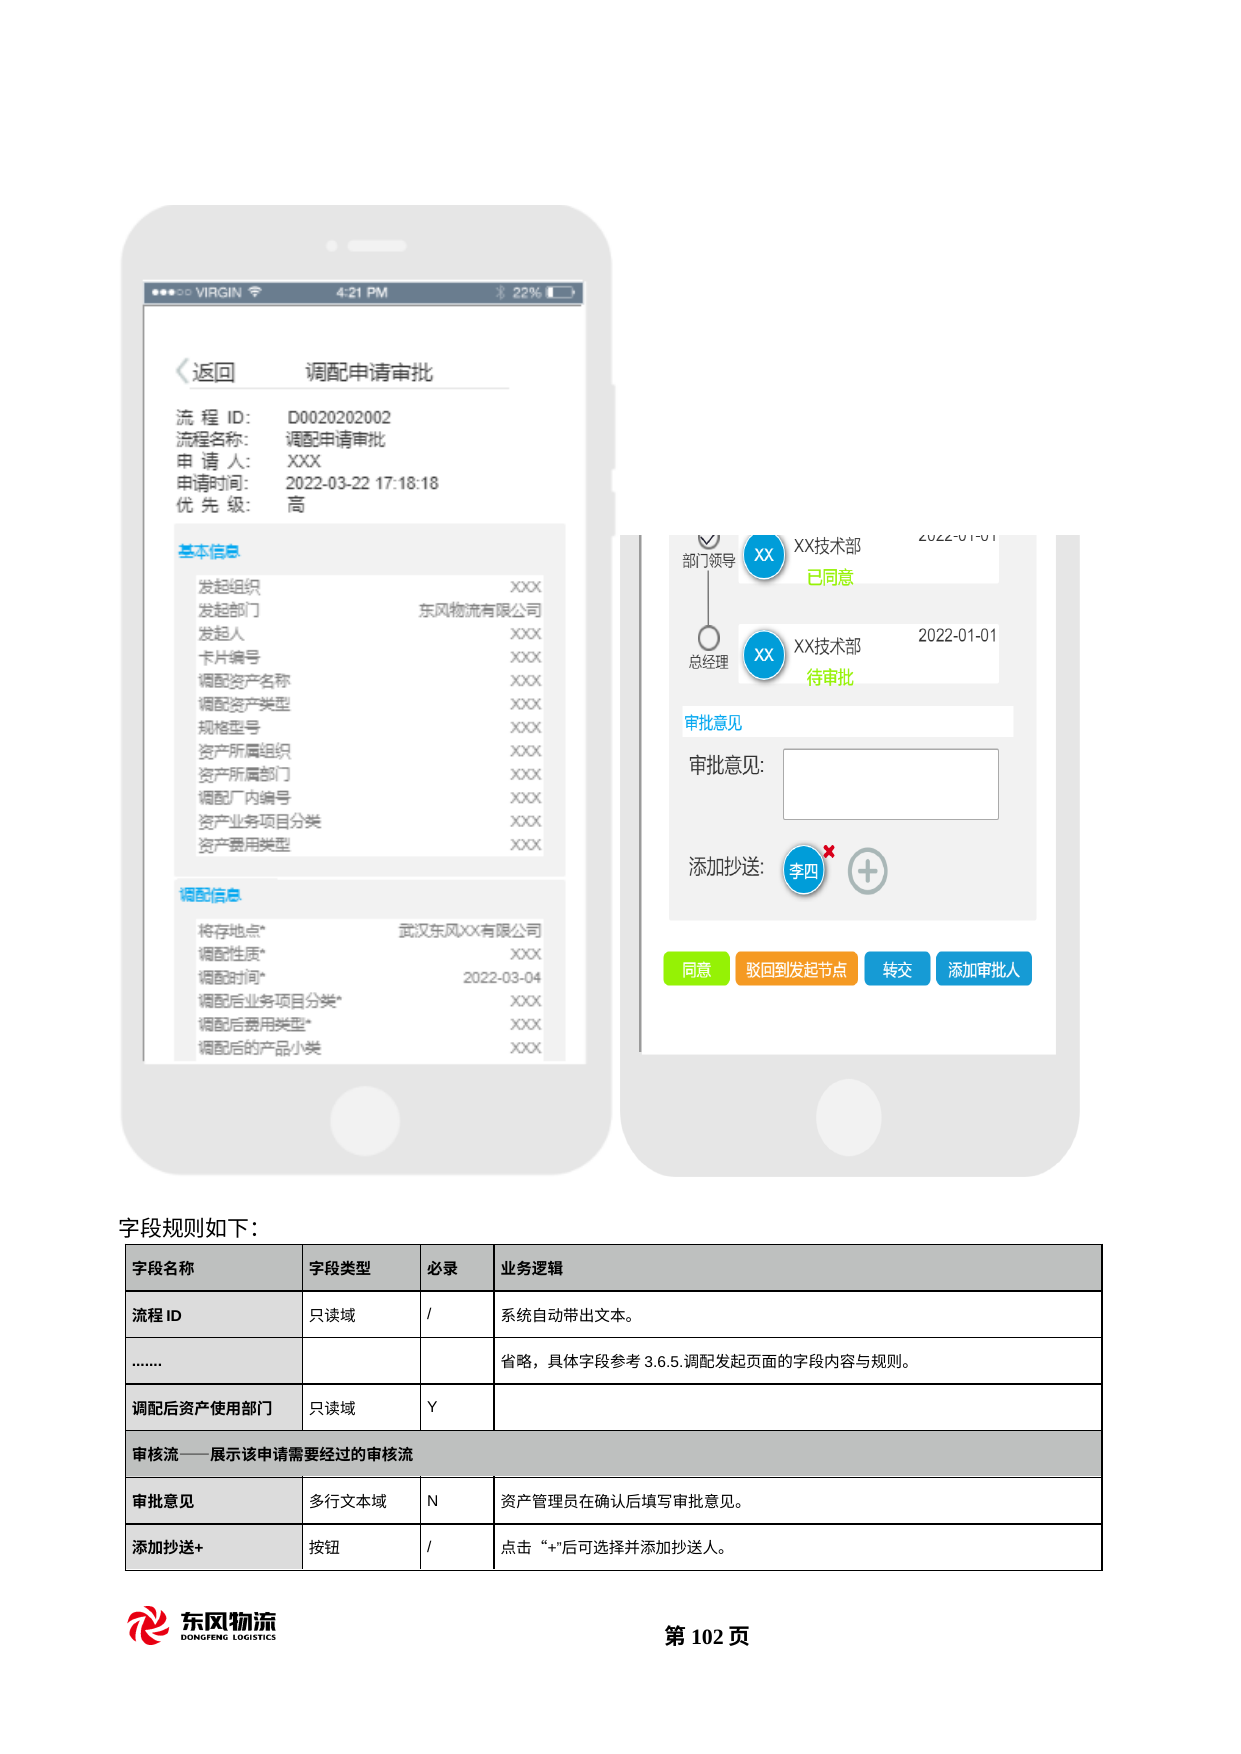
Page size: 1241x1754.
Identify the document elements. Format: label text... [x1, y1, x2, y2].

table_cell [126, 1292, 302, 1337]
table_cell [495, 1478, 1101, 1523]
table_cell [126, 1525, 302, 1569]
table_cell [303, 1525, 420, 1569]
picture [127, 1606, 276, 1645]
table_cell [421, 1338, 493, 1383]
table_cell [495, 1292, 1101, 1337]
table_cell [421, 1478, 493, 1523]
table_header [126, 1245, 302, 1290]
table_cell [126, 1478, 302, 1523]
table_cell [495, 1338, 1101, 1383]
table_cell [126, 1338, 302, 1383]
text 字段规则如下： [118, 1211, 1122, 1243]
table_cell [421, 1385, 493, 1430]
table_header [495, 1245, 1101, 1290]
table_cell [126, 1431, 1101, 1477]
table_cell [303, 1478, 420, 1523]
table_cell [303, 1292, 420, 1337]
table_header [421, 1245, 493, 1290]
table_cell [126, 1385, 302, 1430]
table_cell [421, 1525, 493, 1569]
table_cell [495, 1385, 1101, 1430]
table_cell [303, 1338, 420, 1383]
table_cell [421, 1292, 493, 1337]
picture [118, 205, 1080, 1177]
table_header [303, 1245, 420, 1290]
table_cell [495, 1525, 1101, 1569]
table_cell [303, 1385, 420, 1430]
